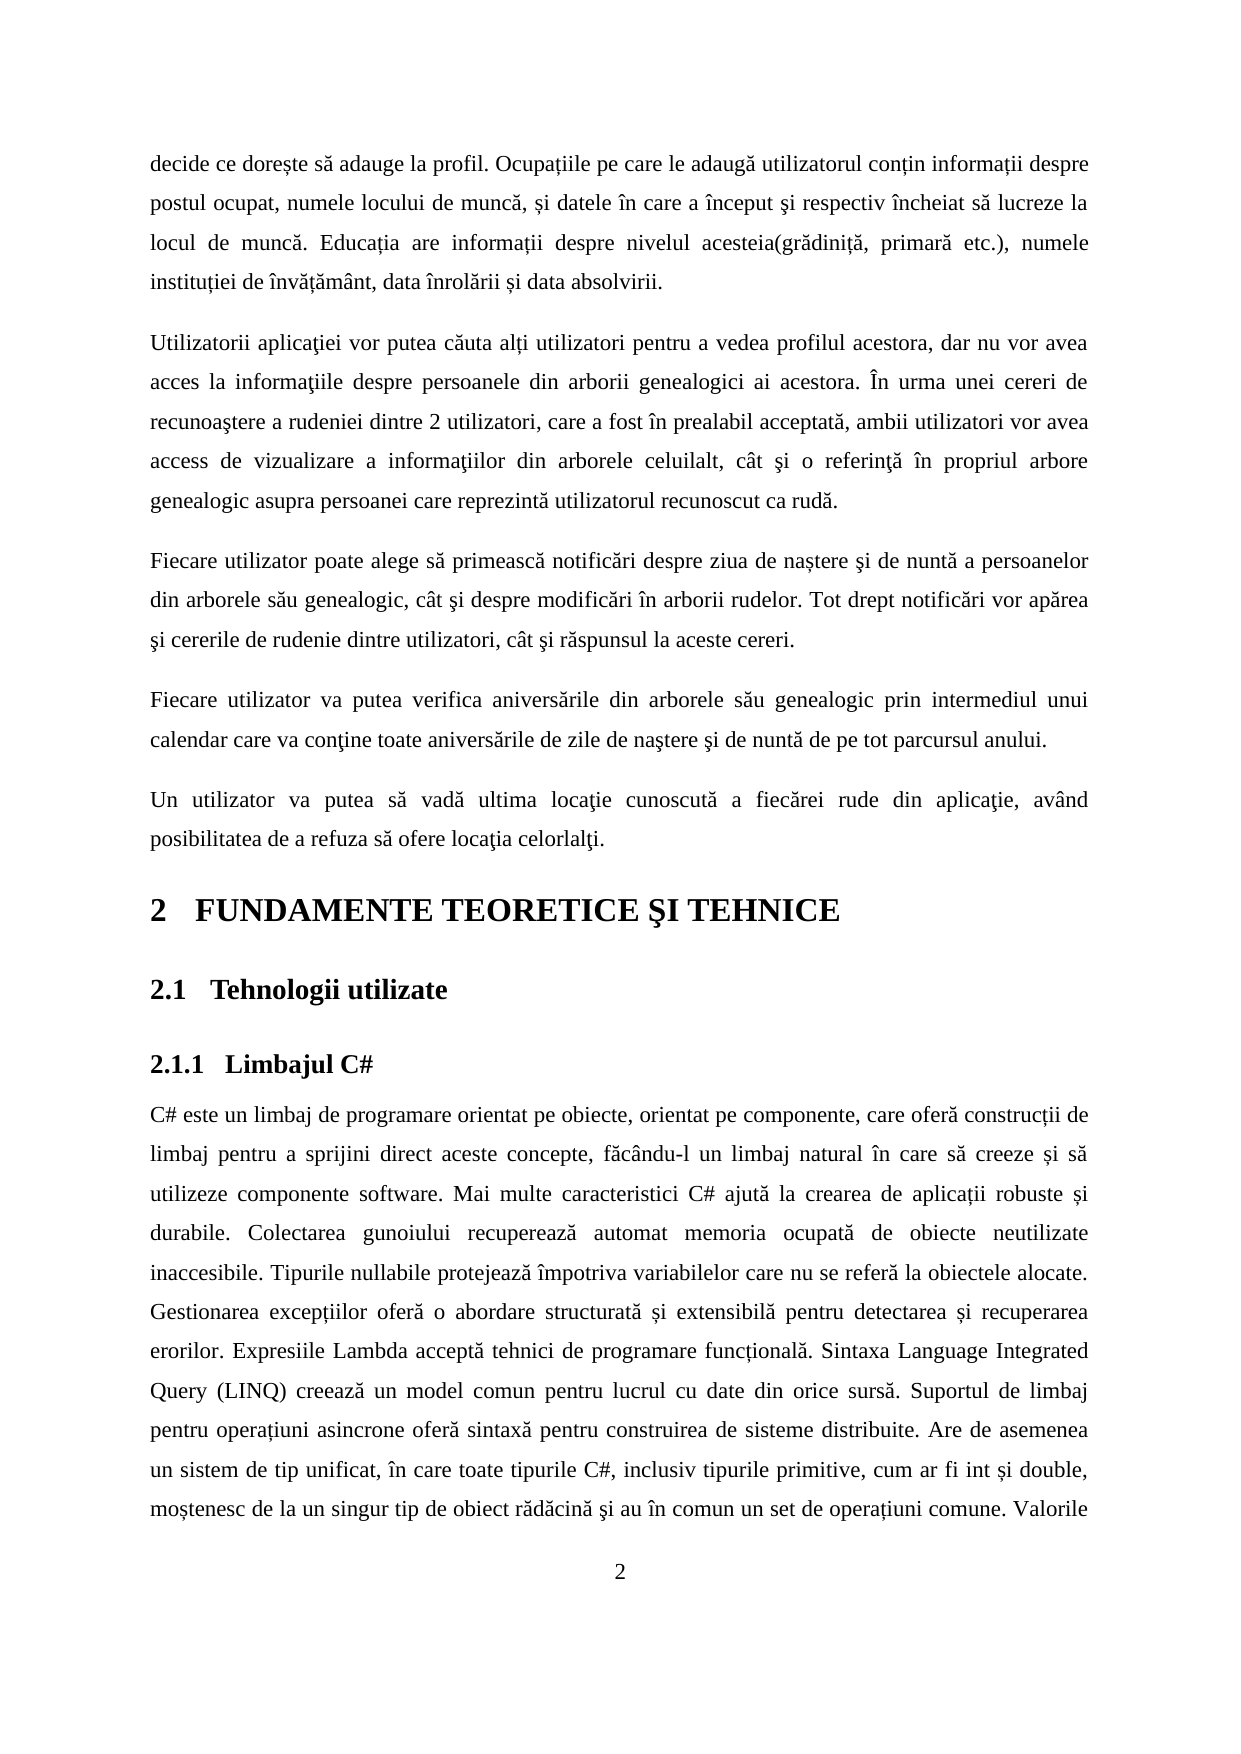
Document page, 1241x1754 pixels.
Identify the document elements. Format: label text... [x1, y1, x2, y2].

subtitle Fundamente teoretice şi tehnice [150, 890, 1090, 928]
text Un utilizator va putea să vadă ultima locaţie cunoscută a fiecărei rude din aplicaţie, având posibilitatea de a refuza să ofere locaţia celorlalţi. [150, 786, 1090, 852]
subtitle Tehnologii utilizate [150, 972, 1090, 1006]
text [150, 150, 1090, 295]
subtitle Limbajul C# [150, 1048, 1090, 1079]
text Fiecare utilizator va putea verifica aniversările din arborele său genealogic prin intermediul unui calendar care va conţine toate aniversările de zile de naştere şi de nuntă de pe tot parcursul anului. [150, 686, 1090, 752]
text Utilizatorii aplicaţiei vor putea căuta alți utilizatori pentru a vedea profilul acestora, dar nu vor avea acces la informaţiile despre persoanele din arborii genealogici ai acestora. În urma unei cereri de recunoaştere a rudeniei dintre 2 utilizatori, care a fost în prealabil acceptată, ambii utilizatori vor avea access de vizualizare a informaţiilor din arborele celuilalt, cât şi o referinţă în propriul arbore genealogic asupra persoanei care reprezintă utilizatorul recunoscut ca rudă. [150, 329, 1090, 513]
text Fiecare utilizator poate alege să primească notificări despre ziua de naștere şi de nuntă a persoanelor din arborele său genealogic, cât şi despre modificări în arborii rudelor. Tot drept notificări vor apărea şi cererile de rudenie dintre utilizatori, cât şi răspunsul la aceste cereri. [150, 547, 1090, 652]
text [150, 1101, 1090, 1522]
